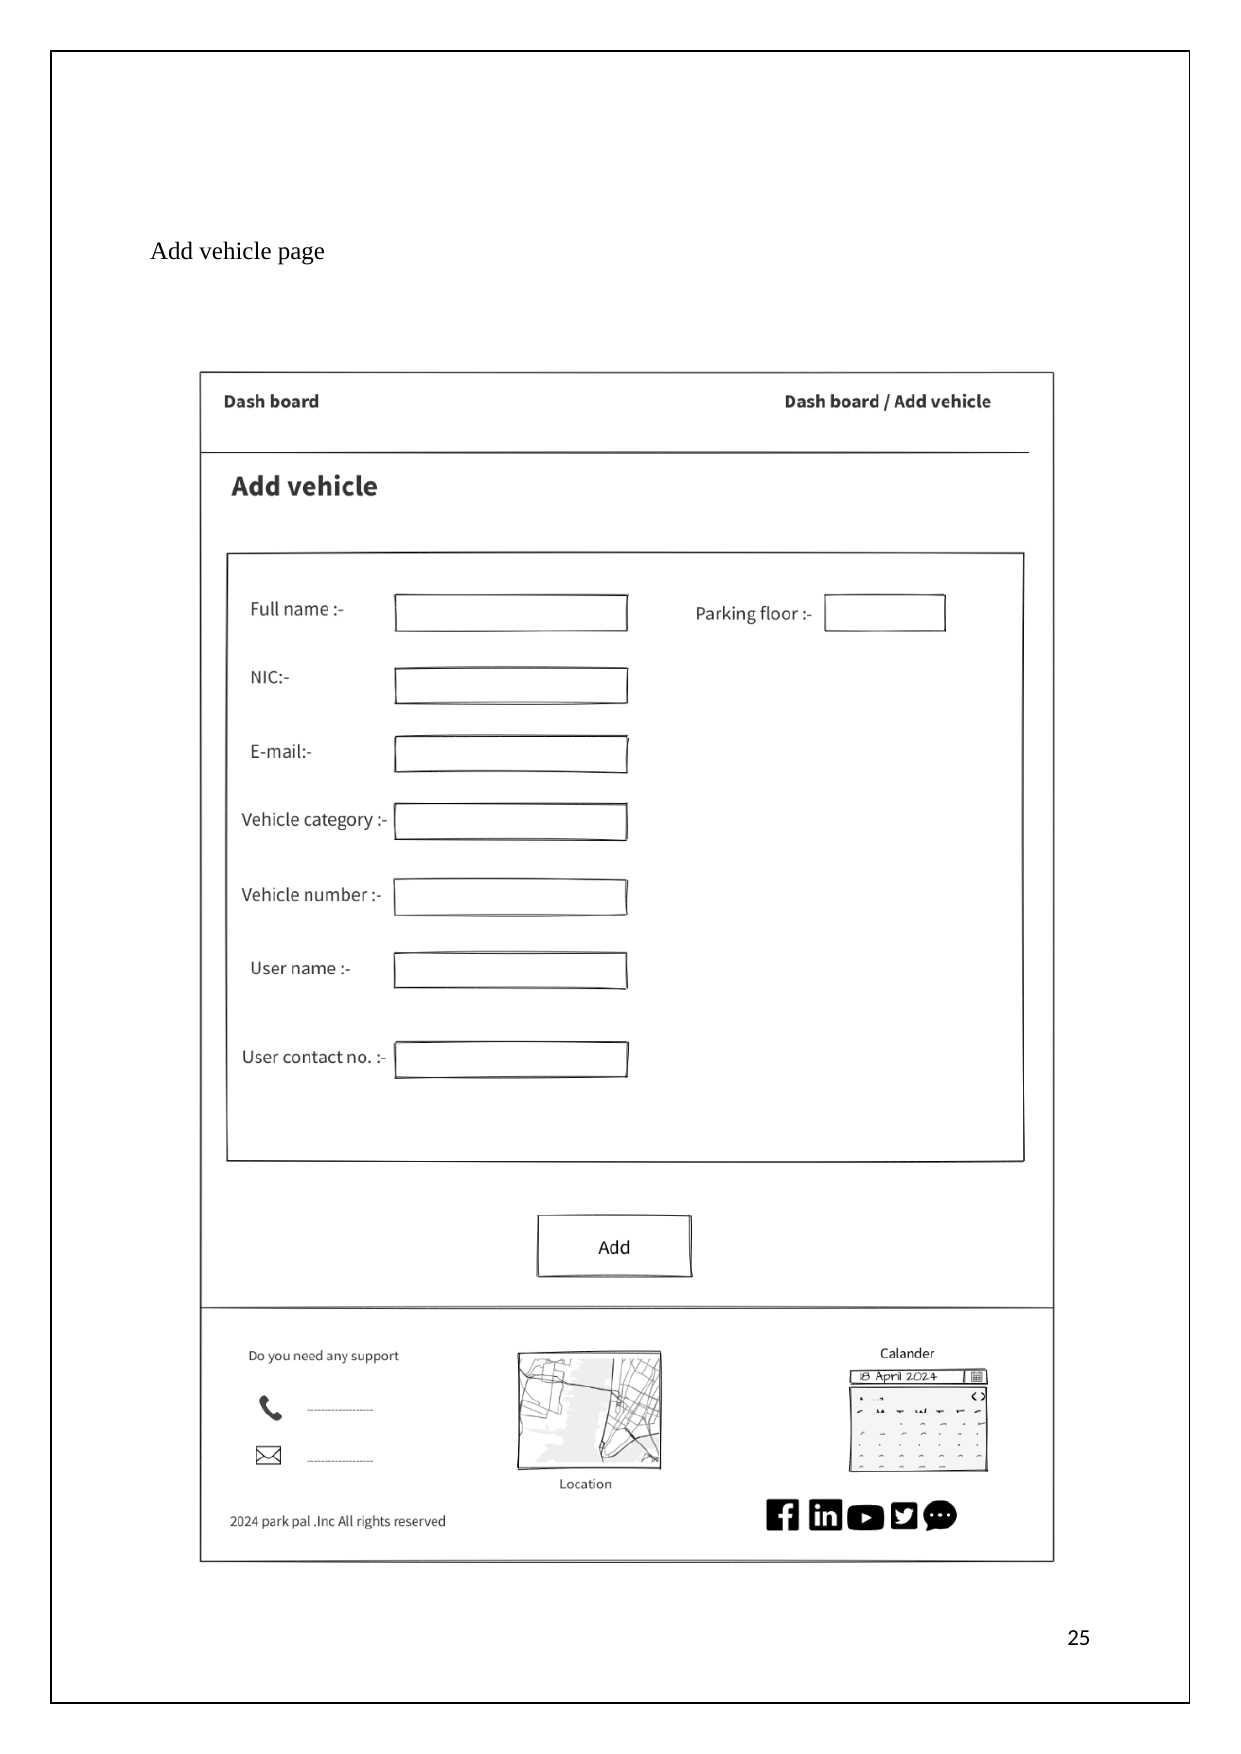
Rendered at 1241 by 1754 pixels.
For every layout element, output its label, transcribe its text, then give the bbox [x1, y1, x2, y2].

text Add vehicle page [150, 236, 1090, 265]
picture [150, 331, 1091, 1600]
